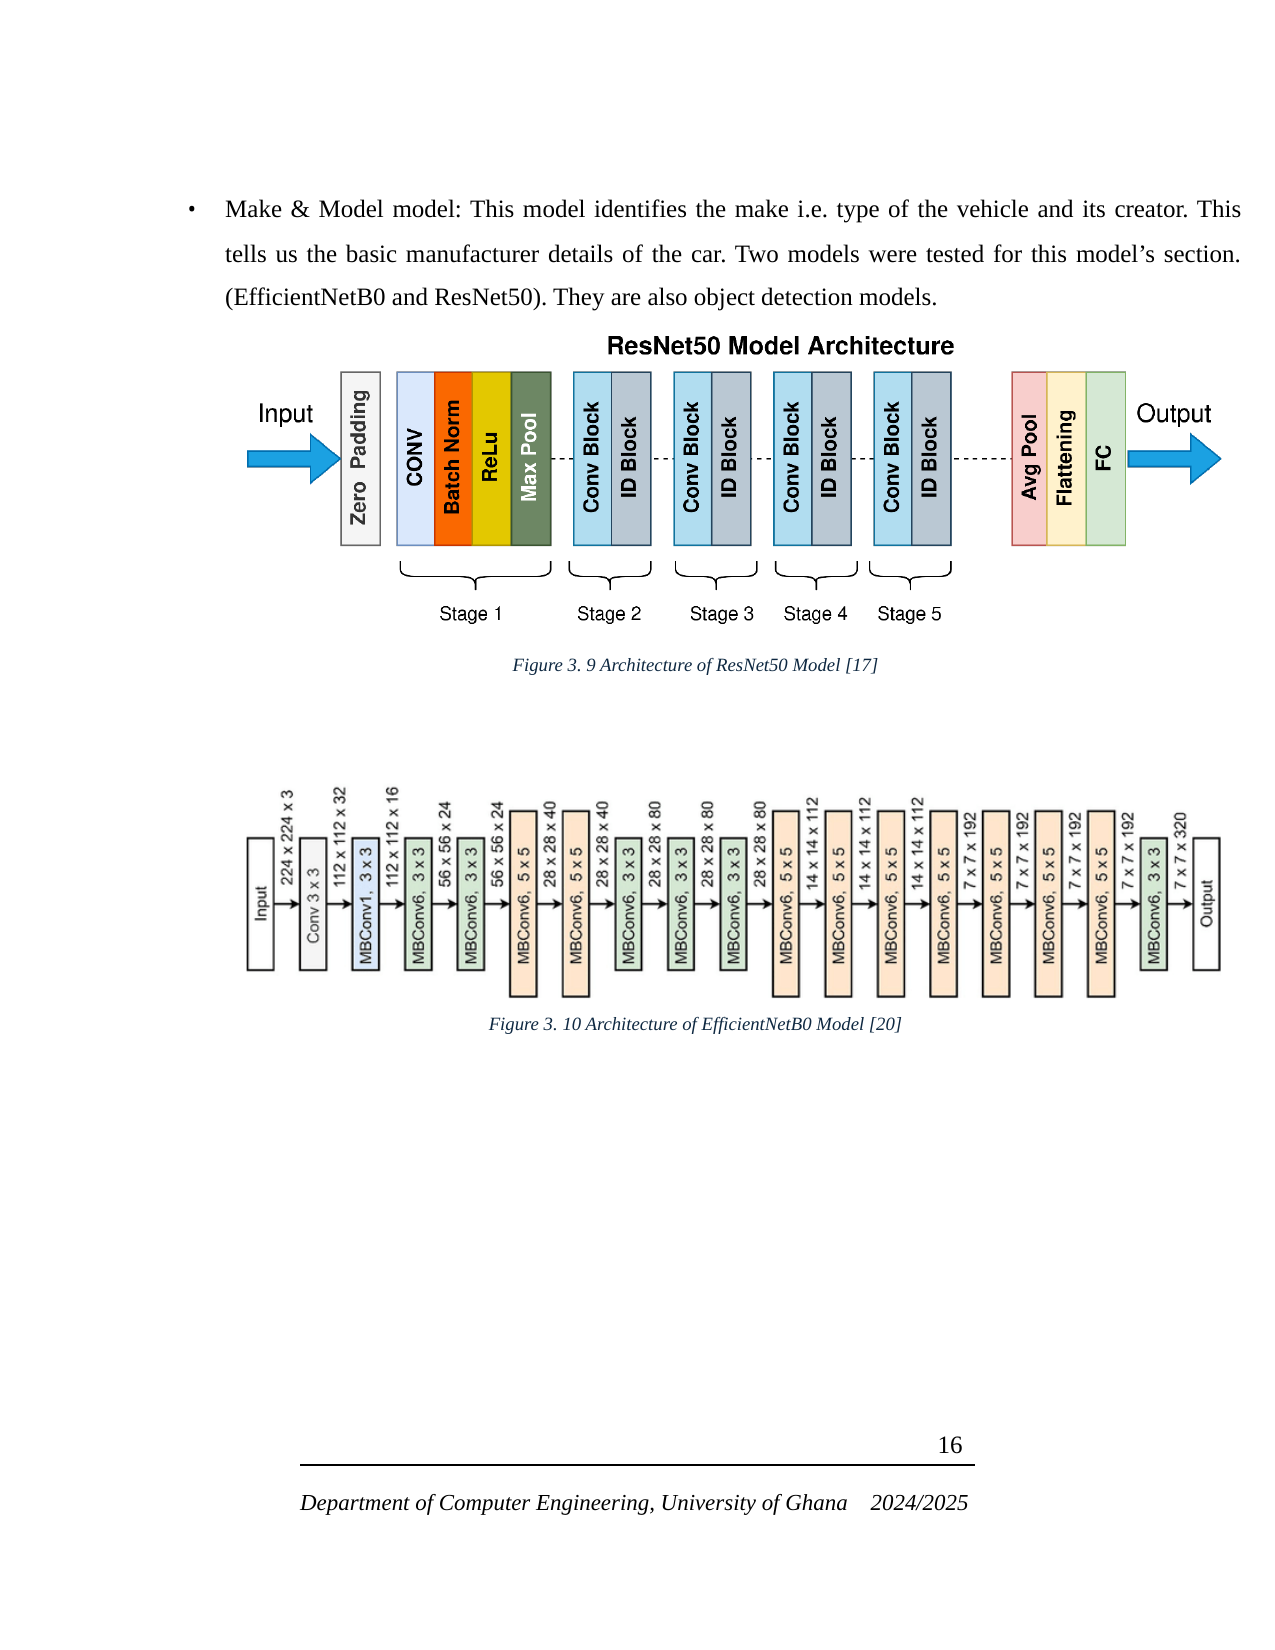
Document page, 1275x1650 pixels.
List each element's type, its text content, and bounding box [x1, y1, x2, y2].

list Make & Model model: This model identifies the make i.e. type of the vehicle and its creator. This tells us the basic manufacturer details of the car. Two models were tested for this model’s section. (EfficientNetB0 and ResNet50). They are also object detection models. [187, 193, 1243, 311]
text Figure 3. 9 Architecture of ResNet50 Model [17] [150, 654, 1243, 676]
picture [246, 325, 1222, 640]
text Figure 3. 10 Architecture of EfficientNetB0 Model [20] [150, 1013, 1243, 1035]
picture [246, 782, 1222, 999]
